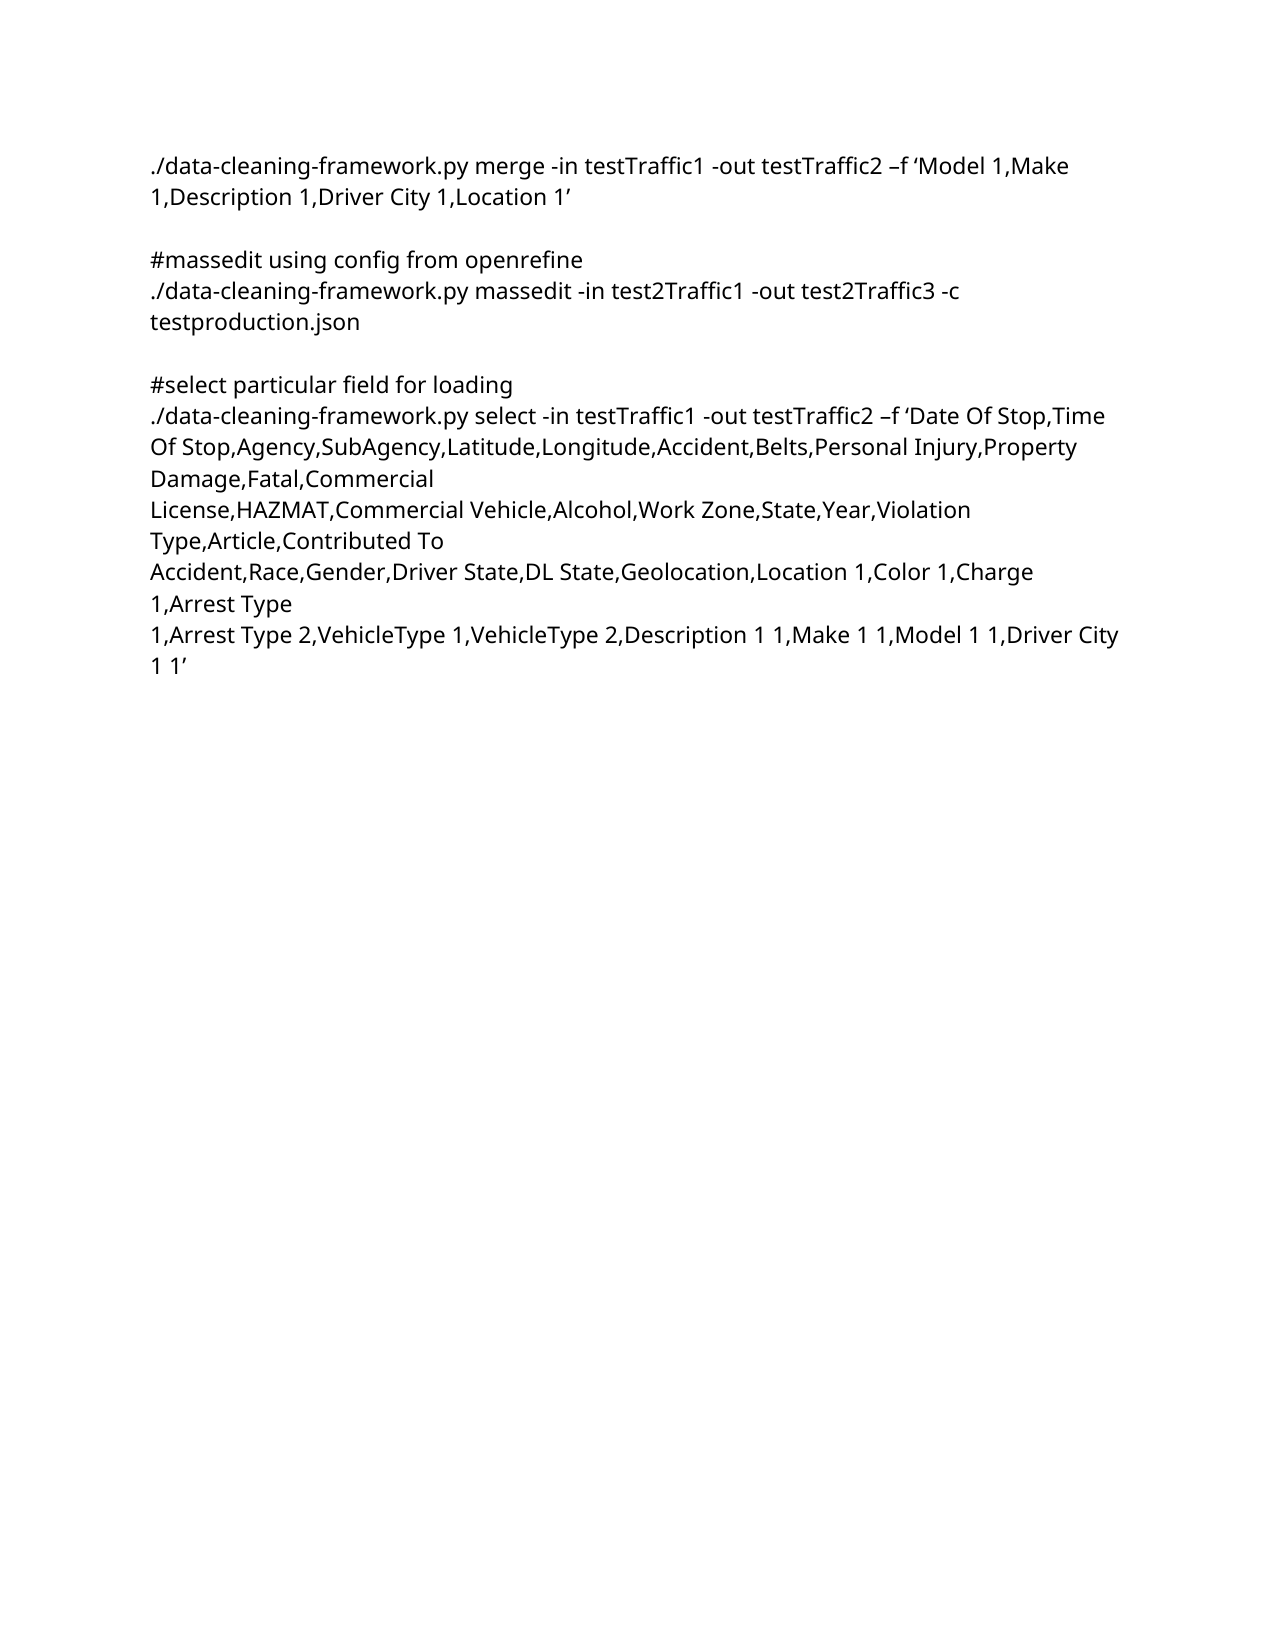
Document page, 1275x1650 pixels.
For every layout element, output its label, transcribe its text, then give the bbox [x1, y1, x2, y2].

text #massedit using config from openrefine [150, 244, 1125, 275]
text 1,Arrest Type 2,VehicleType 1,VehicleType 2,Description 1 1,Make 1 1,Model 1 1,Driver City 1 1’ [150, 619, 1125, 681]
text ./data-cleaning-framework.py select -in testTraffic1 -out testTraffic2 –f ‘Date Of Stop,Time Of Stop,Agency,SubAgency,Latitude,Longitude,Accident,Belts,Personal Injury,Property Damage,Fatal,Commercial [150, 400, 1125, 494]
text Accident,Race,Gender,Driver State,DL State,Geolocation,Location 1,Color 1,Charge 1,Arrest Type [150, 556, 1125, 619]
text ./data-cleaning-framework.py merge -in testTraffic1 -out testTraffic2 –f ‘Model 1,Make 1,Description 1,Driver City 1,Location 1’ [150, 150, 1125, 212]
text License,HAZMAT,Commercial Vehicle,Alcohol,Work Zone,State,Year,Violation Type,Article,Contributed To [150, 494, 1125, 556]
text #select particular field for loading [150, 369, 1125, 400]
text ./data-cleaning-framework.py massedit -in test2Traffic1 -out test2Traffic3 -c testproduction.json [150, 275, 1125, 337]
